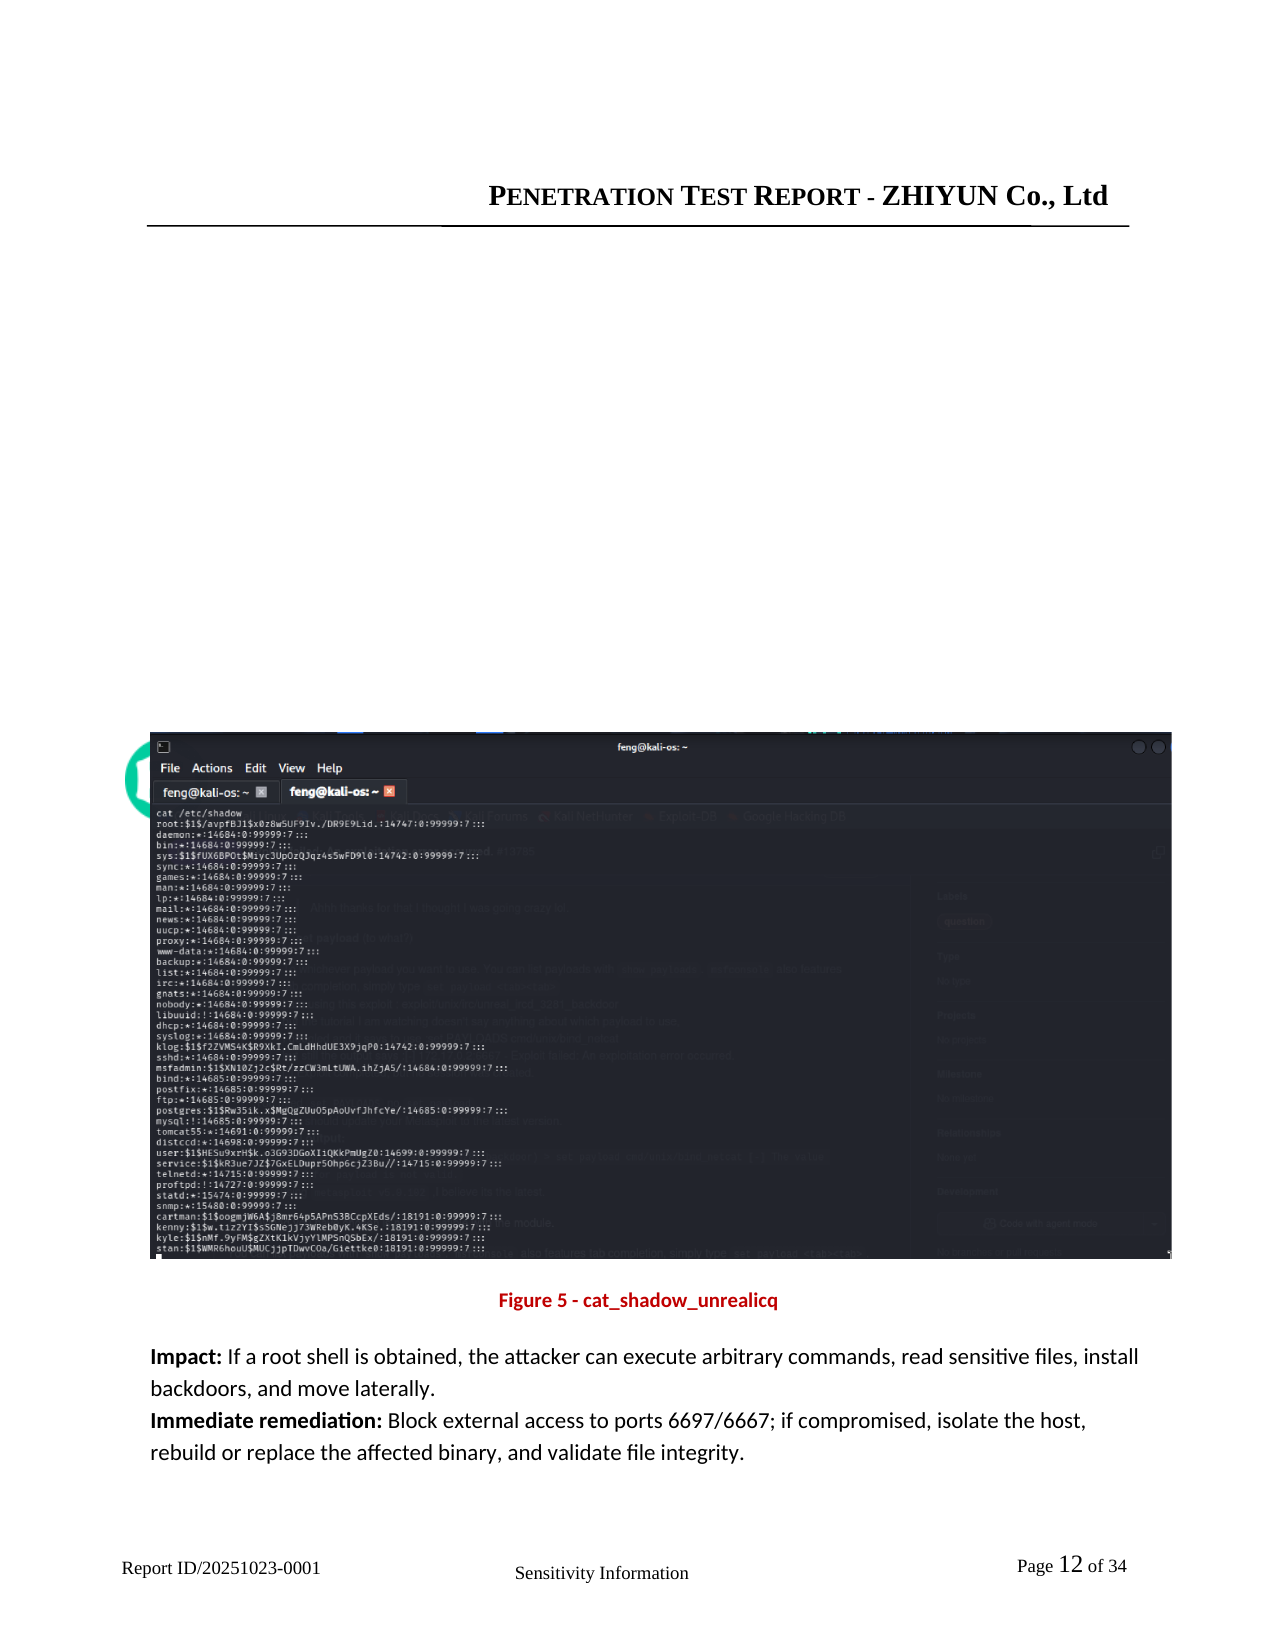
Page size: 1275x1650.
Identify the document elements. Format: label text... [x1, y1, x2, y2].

text Figure 5 - cat_shadow_unrealicq [119, 1288, 1158, 1313]
picture [125, 732, 1172, 1259]
text Impact: If a root shell is obtained, the attacker can execute arbitrary commands, read sensitive files, install backdoors, and move laterally. Immediate remediation: Block external access to ports 6697/6667; if compromised, isolate the host, rebuild or replace the affected binary, and validate file integrity. [150, 1342, 1158, 1466]
